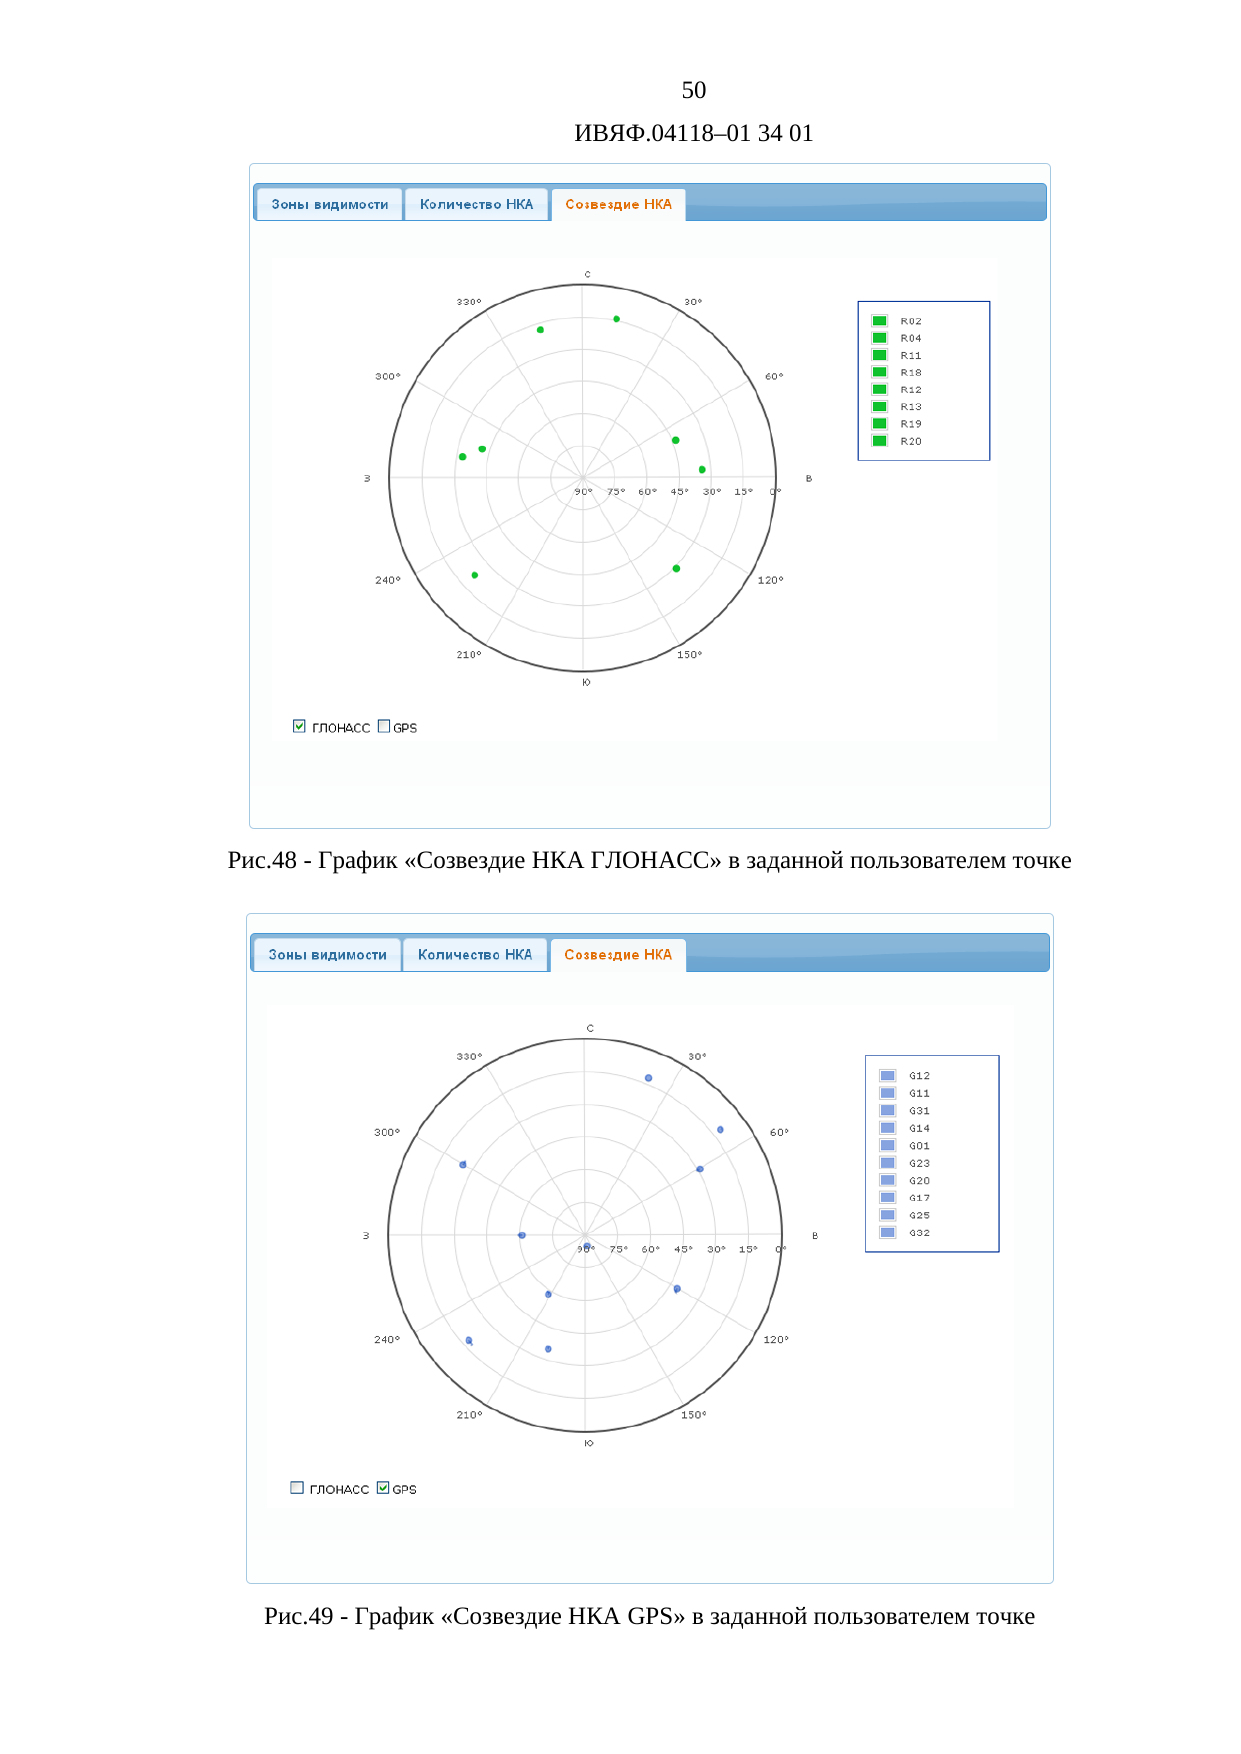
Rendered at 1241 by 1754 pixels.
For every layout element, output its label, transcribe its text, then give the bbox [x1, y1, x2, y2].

picture [246, 161, 1054, 832]
text Рис.49 - График «Созвездие НКА GPS» в заданной пользователем точке [118, 1601, 1181, 1630]
text Рис.48 - График «Созвездие НКА ГЛОНАСС» в заданной пользователем точке [118, 846, 1181, 874]
picture [243, 911, 1057, 1587]
